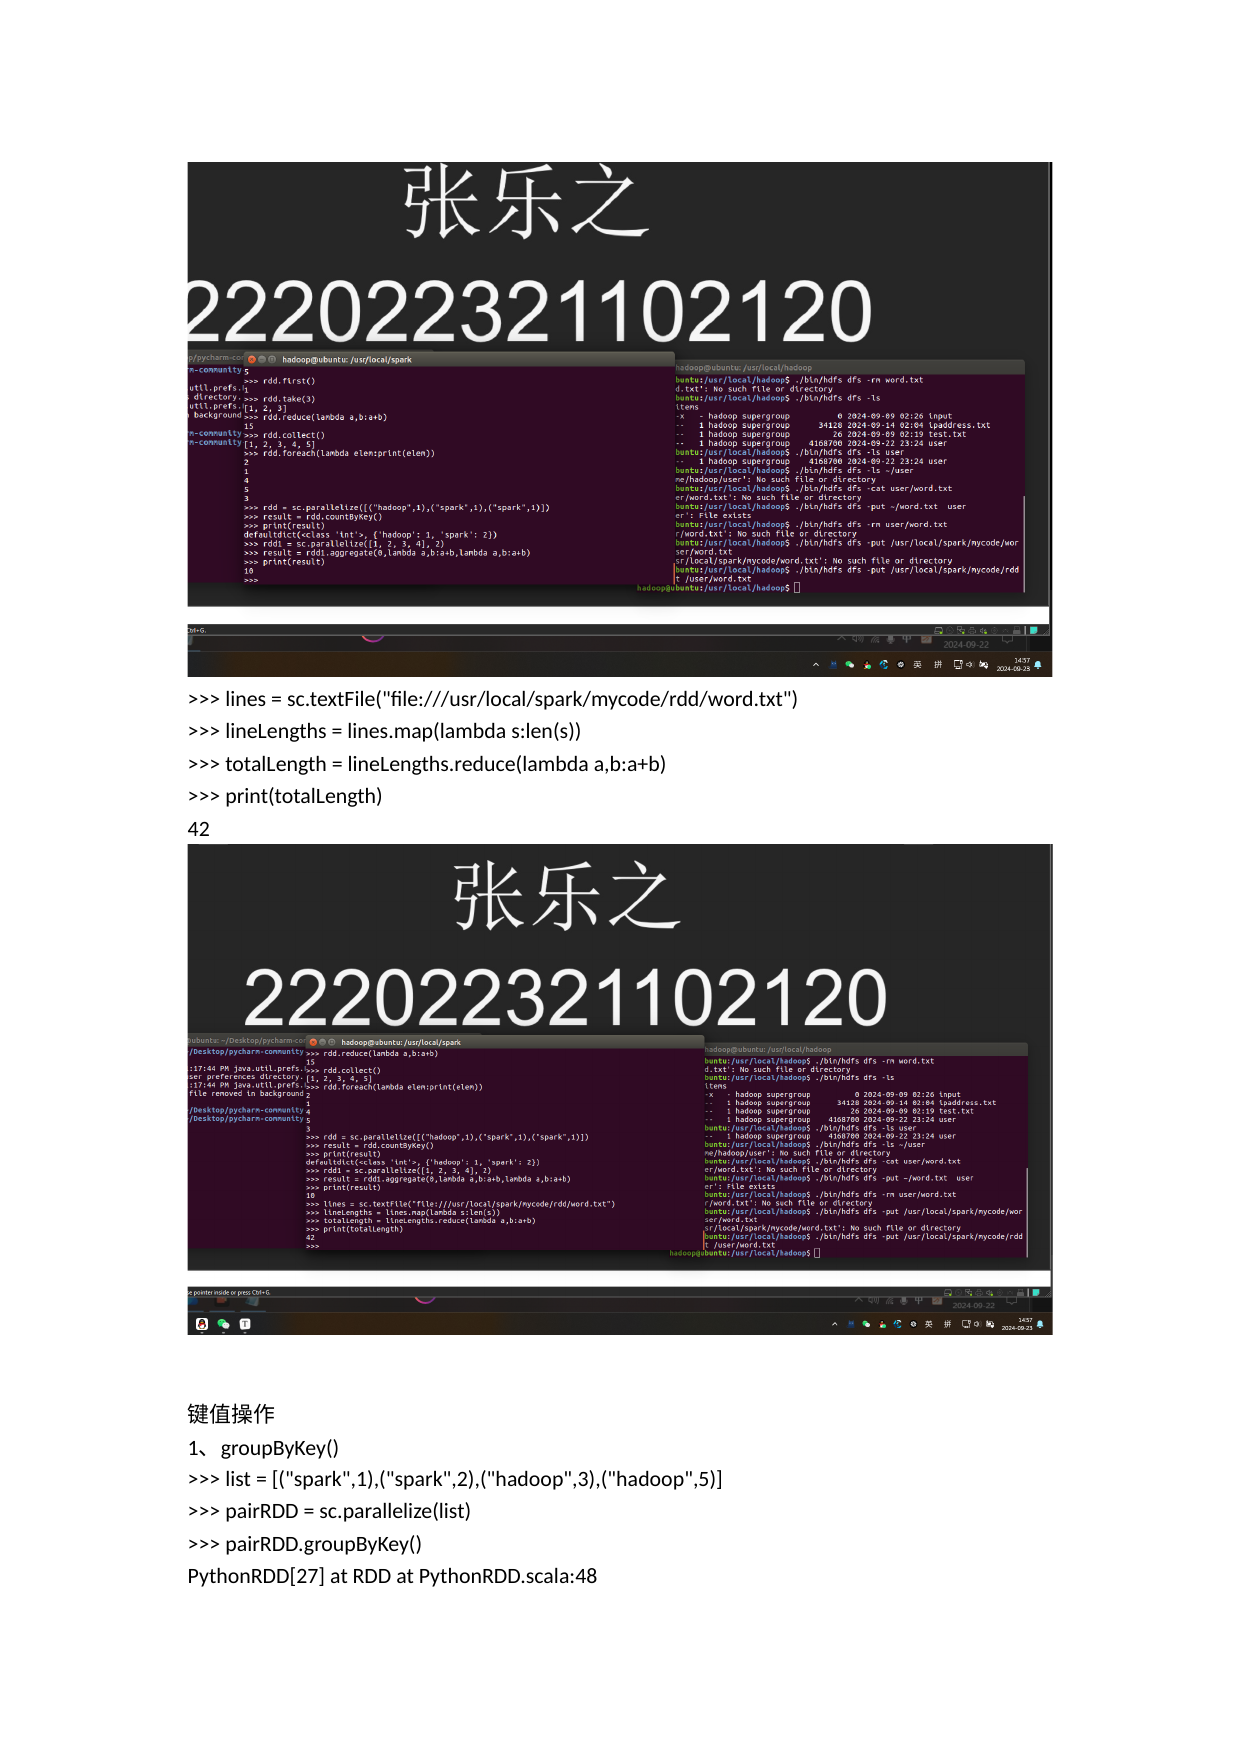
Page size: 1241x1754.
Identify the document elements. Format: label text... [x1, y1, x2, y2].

text 42 [187, 812, 1053, 844]
text 键值操作 [187, 1397, 1053, 1429]
text >>> pairRDD = sc.parallelize(list) [187, 1494, 1053, 1527]
picture [187, 844, 1053, 1335]
list groupByKey() [187, 1429, 1053, 1462]
text >>> print(totalLength) [187, 779, 1053, 812]
text >>> pairRDD.groupByKey() [187, 1527, 1053, 1559]
text >>> lines = sc.textFile("file:///usr/local/spark/mycode/rdd/word.txt") [187, 682, 1053, 714]
text >>> lineLengths = lines.map(lambda s:len(s)) [187, 714, 1053, 747]
picture [187, 162, 1053, 677]
text >>> totalLength = lineLengths.reduce(lambda a,b:a+b) [187, 747, 1053, 779]
text PythonRDD[27] at RDD at PythonRDD.scala:48 [187, 1559, 1053, 1592]
text >>> list = [("spark",1),("spark",2),("hadoop",3),("hadoop",5)] [187, 1462, 1053, 1494]
